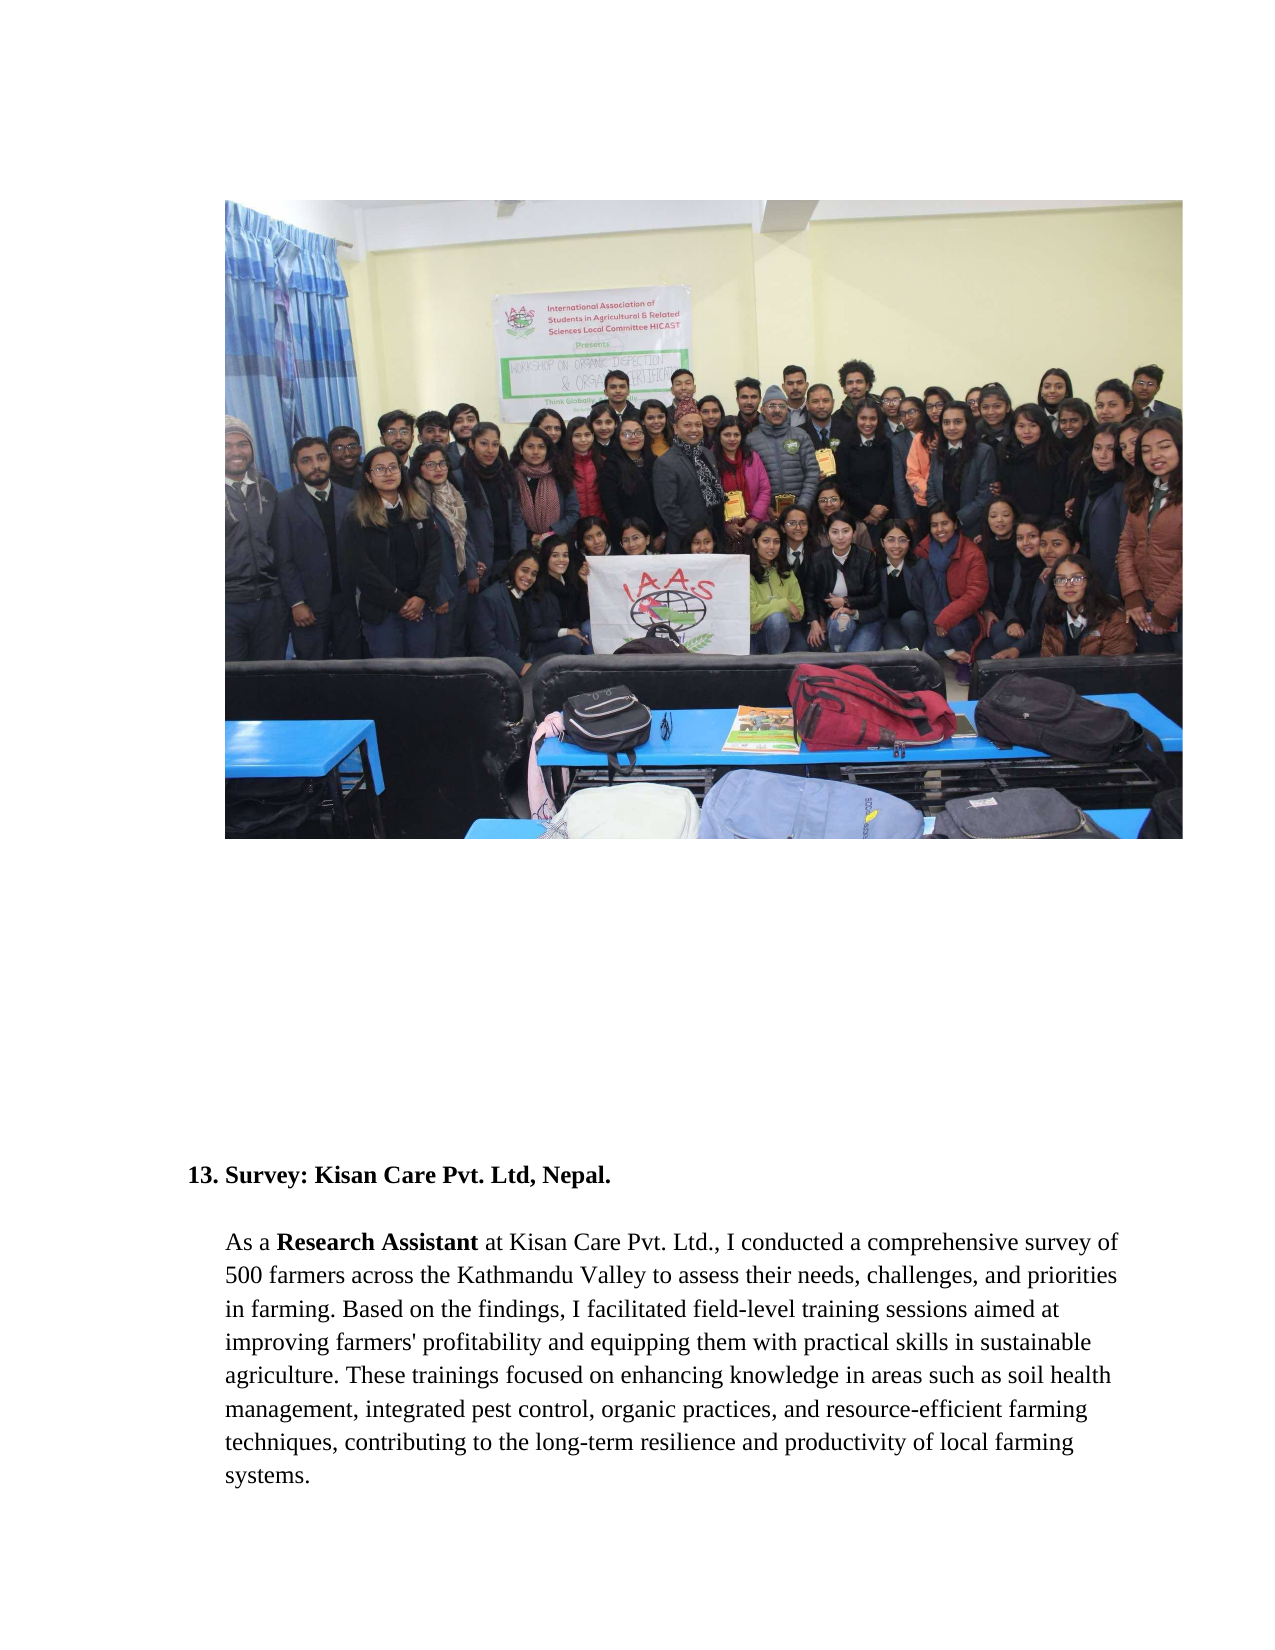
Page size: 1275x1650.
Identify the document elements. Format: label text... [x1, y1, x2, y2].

list Survey: Kisan Care Pvt. Ltd, Nepal. [187, 1161, 1125, 1189]
picture [225, 200, 1183, 839]
list As a Research Assistant at Kisan Care Pvt. Ltd., I conducted a comprehensive survey of 500 farmers across the Kathmandu Valley to assess their needs, challenges, and priorities in farming. Based on the findings, I facilitated field-level training sessions aimed at improving farmers' profitability and equipping them with practical skills in sustainable agriculture. These trainings focused on enhancing knowledge in areas such as soil health management, integrated pest control, organic practices, and resource-efficient farming techniques, contributing to the long-term resilience and productivity of local farming systems. [225, 1227, 1125, 1489]
